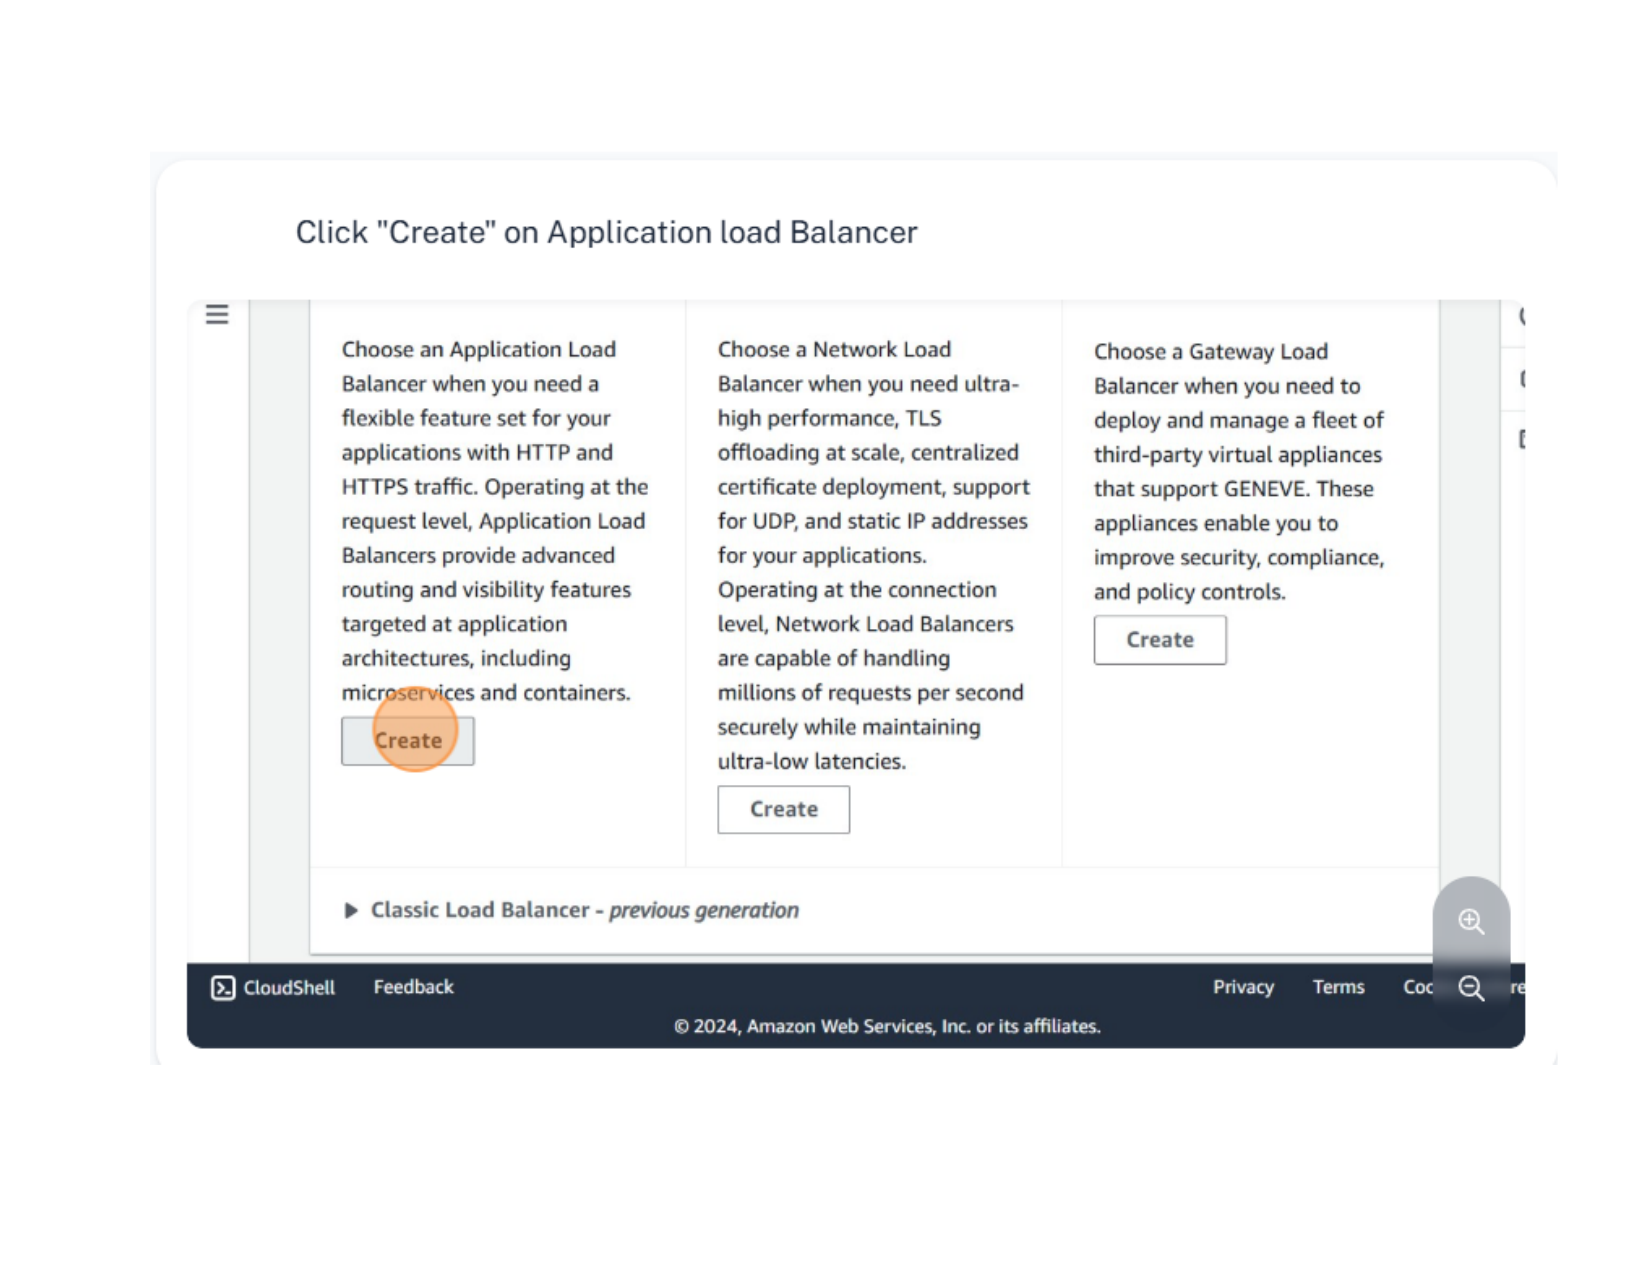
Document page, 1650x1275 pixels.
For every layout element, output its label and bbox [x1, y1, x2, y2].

picture [150, 150, 1558, 1065]
